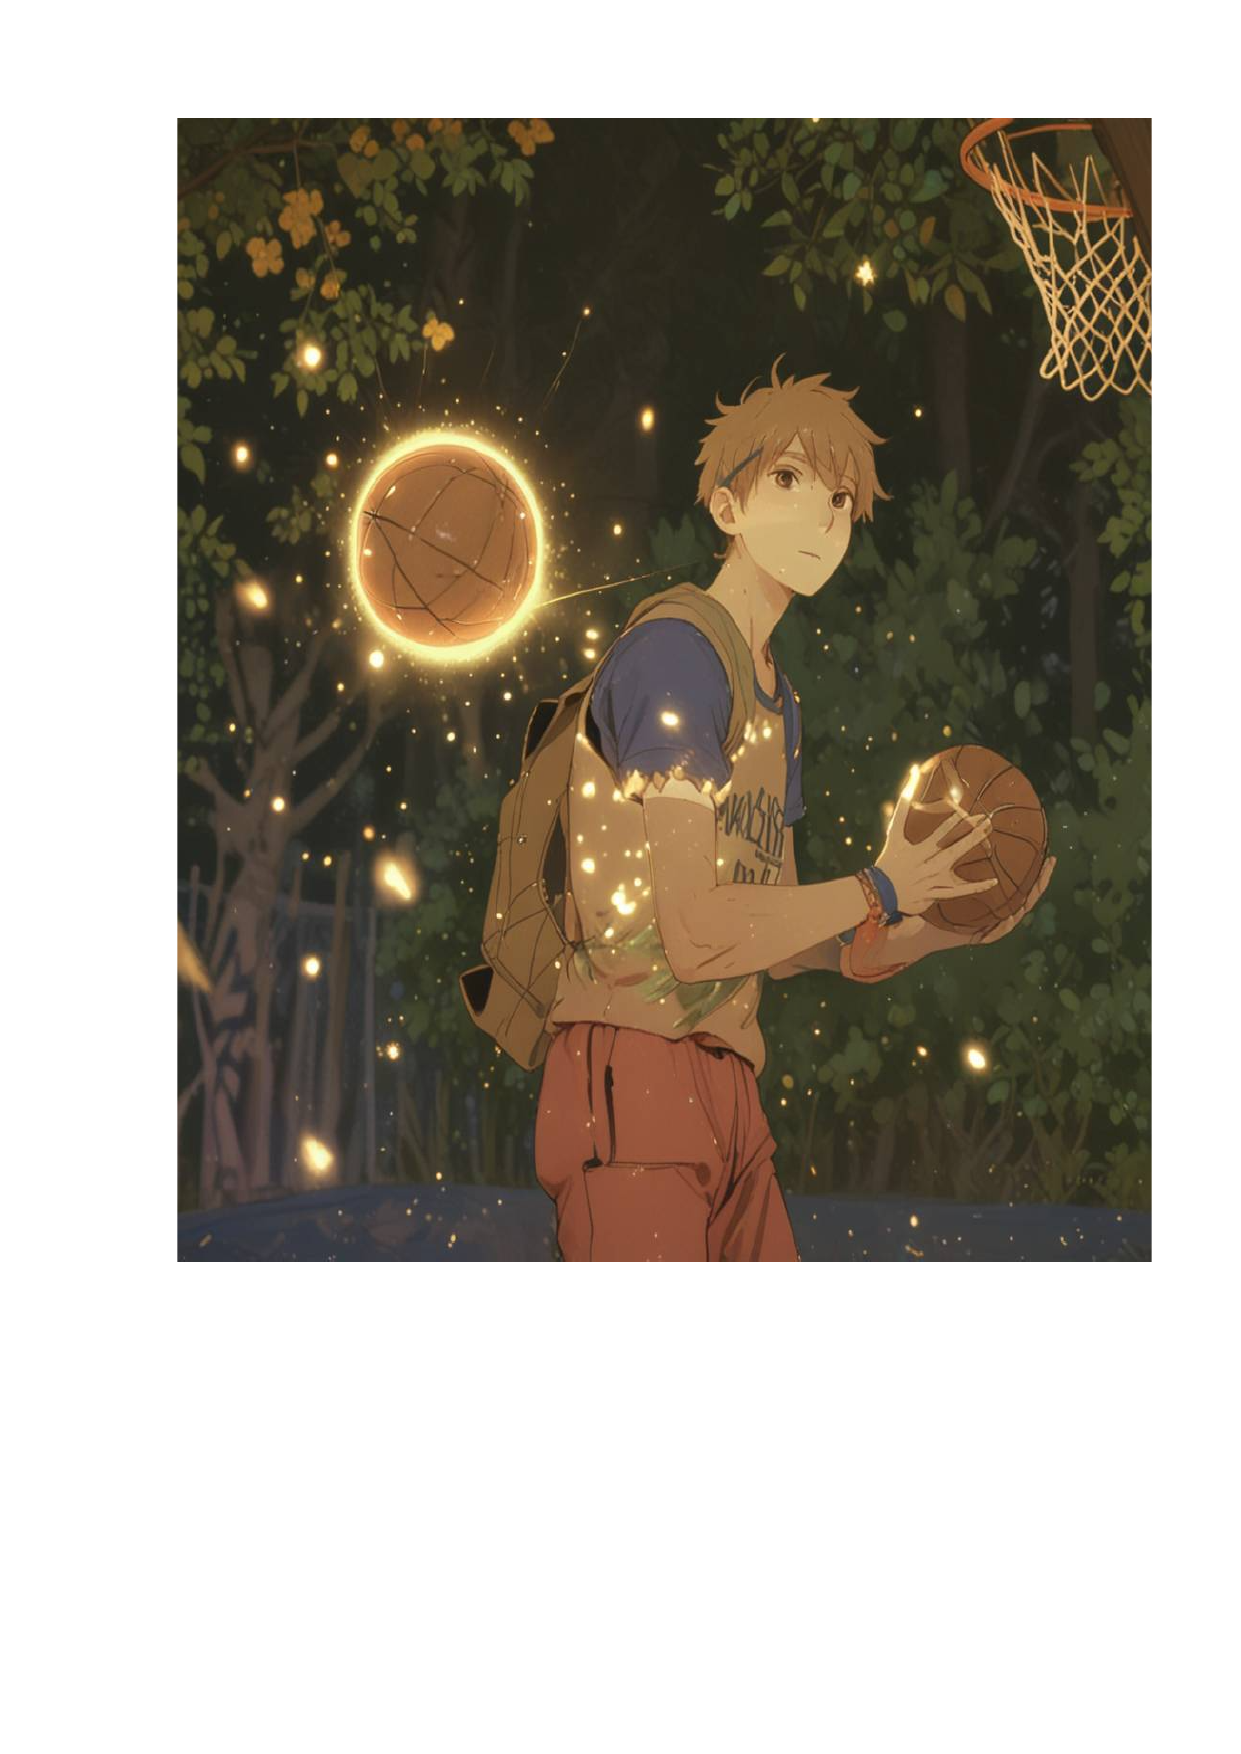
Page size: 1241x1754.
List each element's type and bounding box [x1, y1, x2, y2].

picture [177, 118, 1152, 1262]
